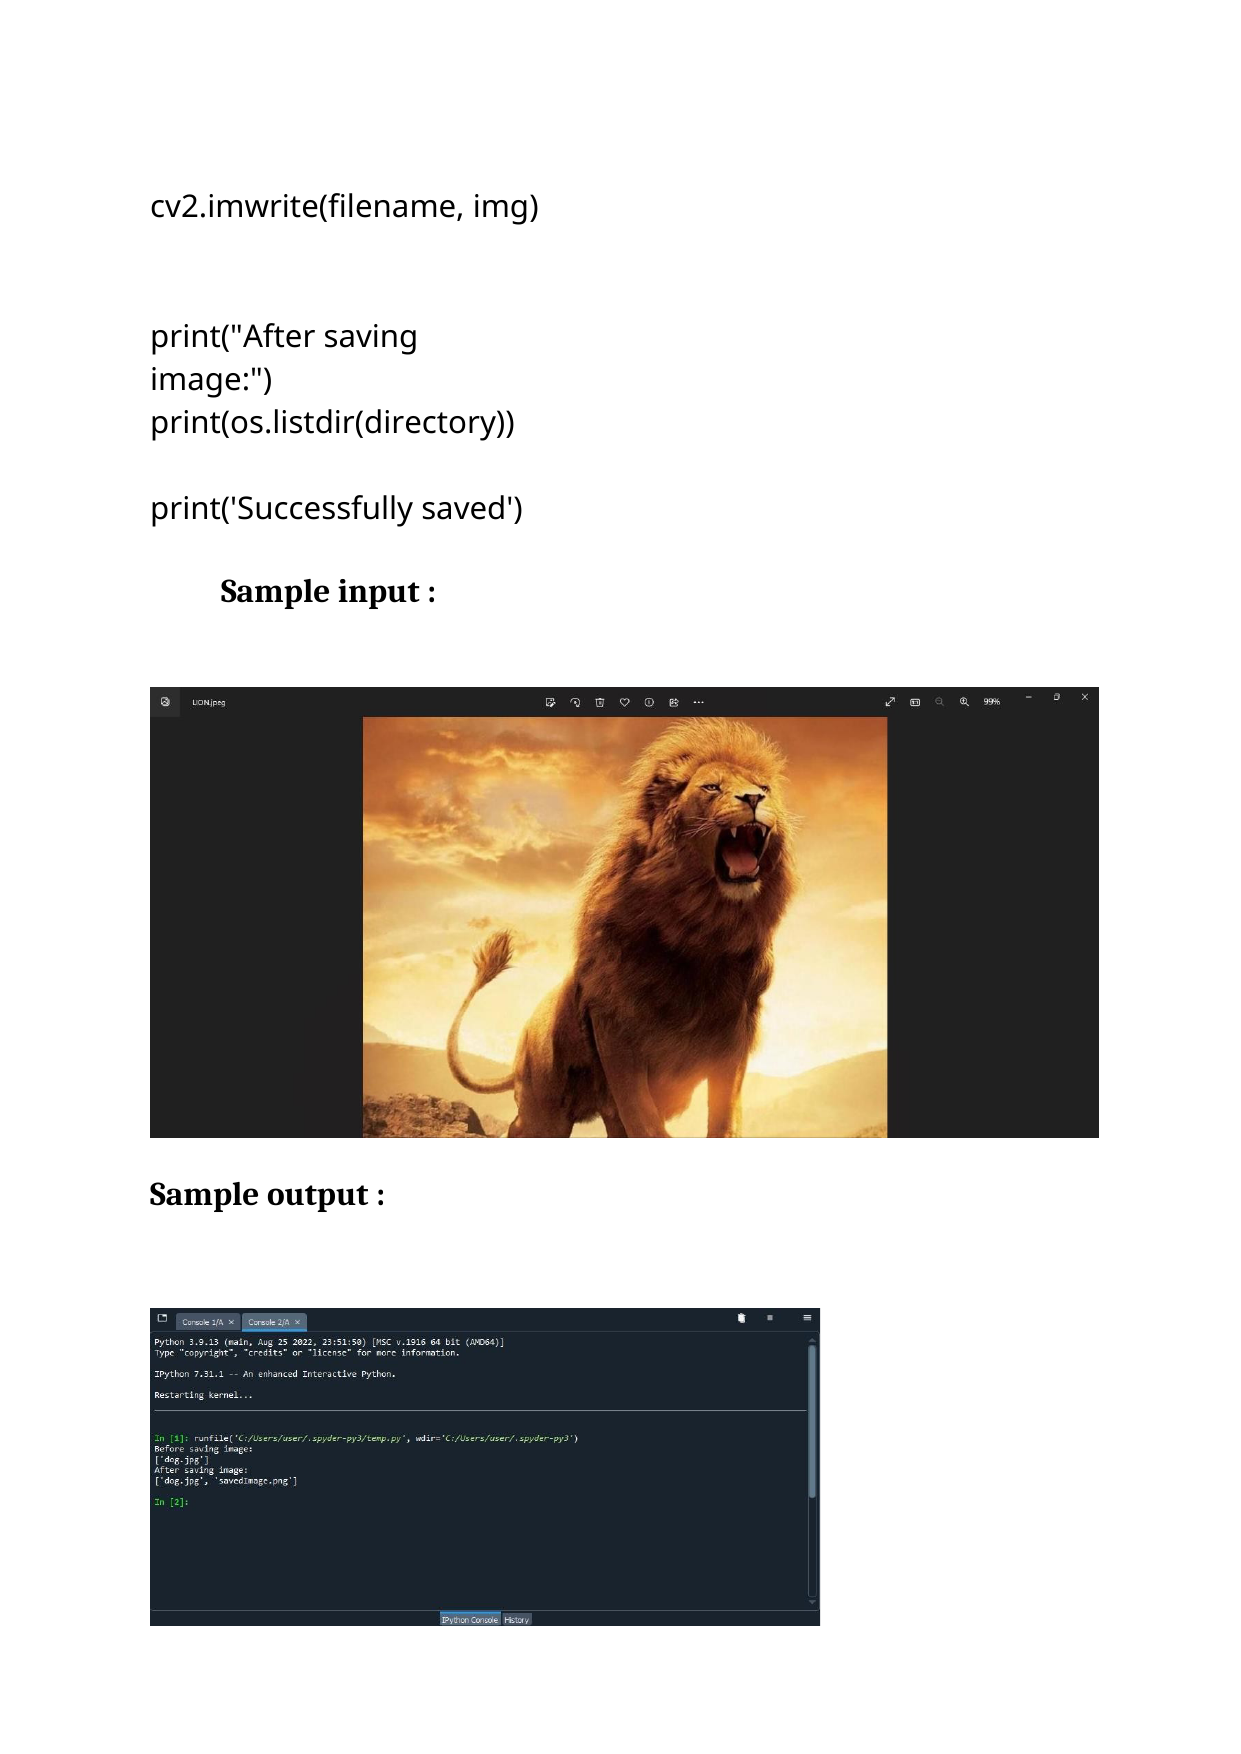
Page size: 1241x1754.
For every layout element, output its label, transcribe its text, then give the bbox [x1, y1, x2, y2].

text print('Successfully saved') [150, 486, 1165, 528]
text print("After saving image:") print(os.listdir(directory)) [150, 314, 523, 443]
picture [150, 1308, 821, 1626]
text Sample output : [150, 1175, 1165, 1213]
picture [150, 687, 1099, 1138]
text cv2.imwrite(filename, img) [150, 184, 1165, 227]
subtitle Sample input : [150, 572, 1165, 610]
